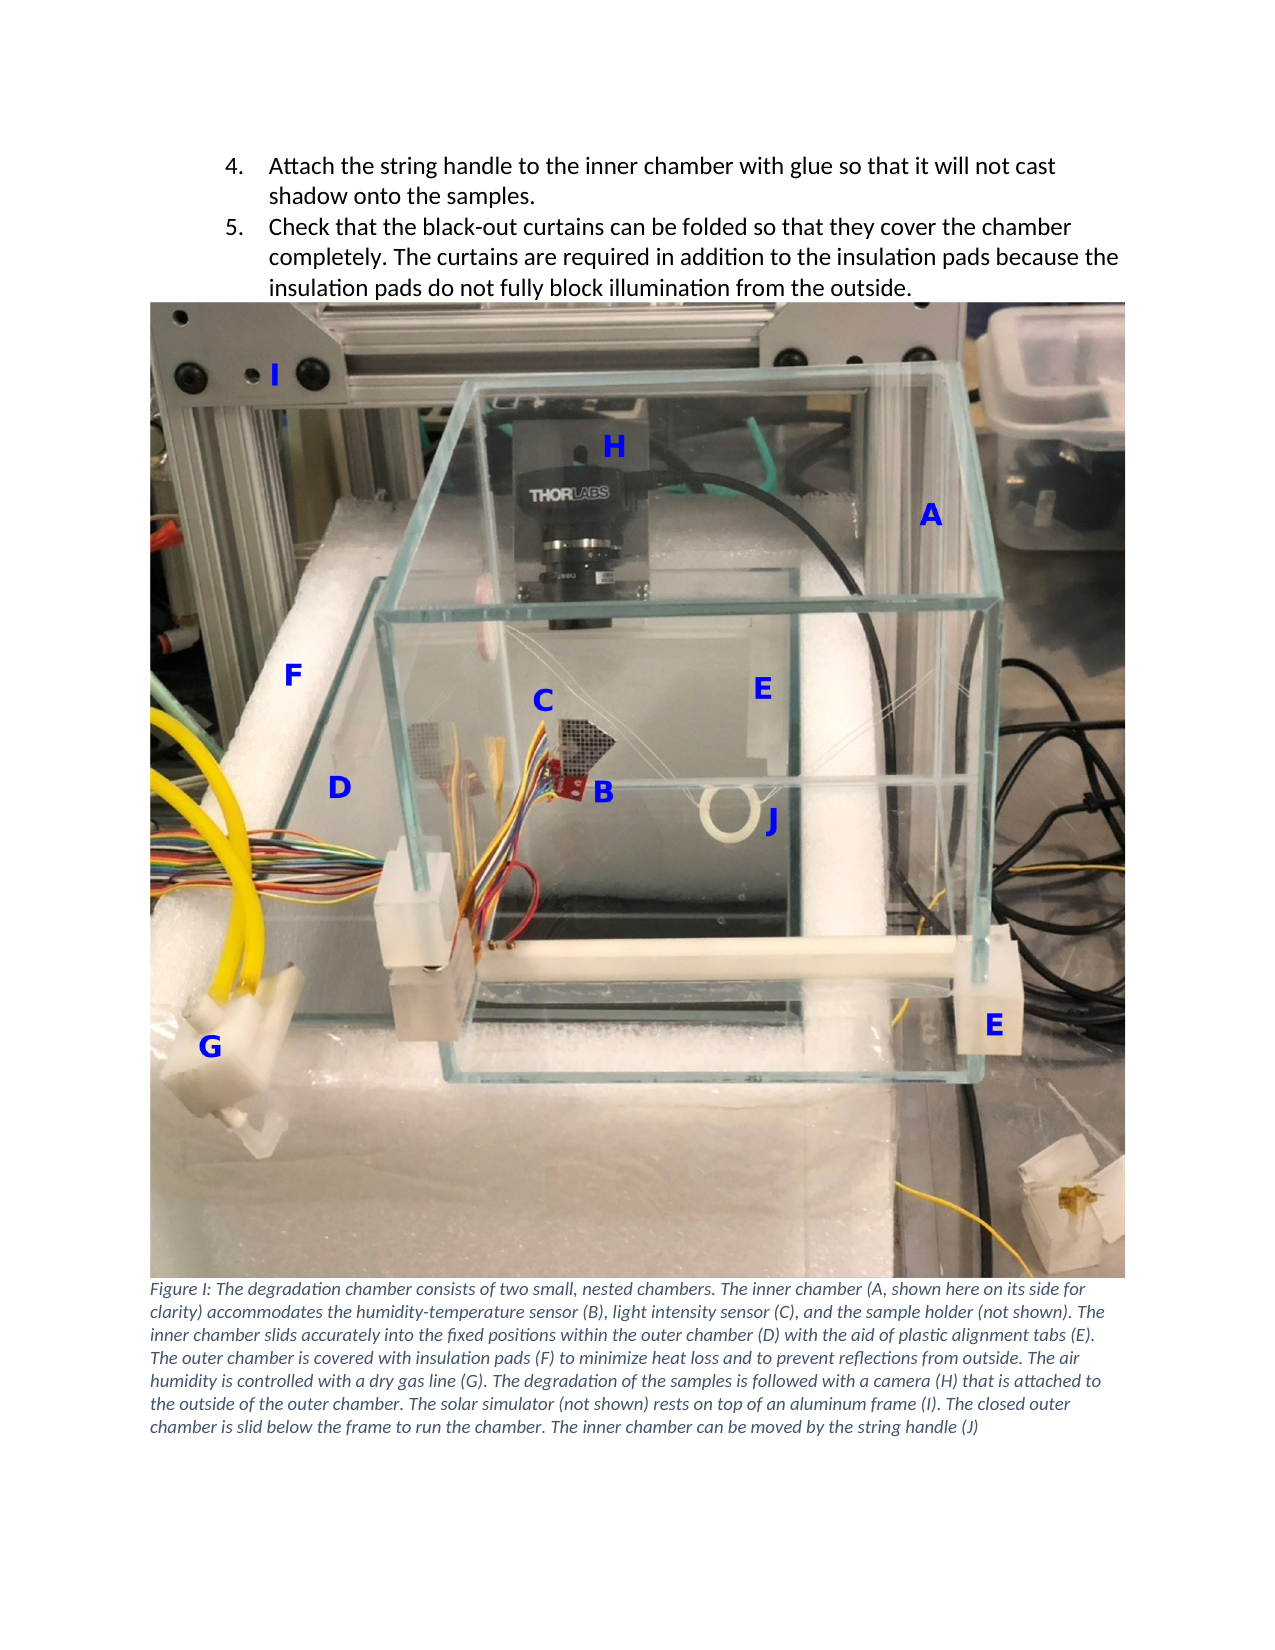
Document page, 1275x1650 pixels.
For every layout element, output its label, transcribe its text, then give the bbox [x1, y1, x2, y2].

text Figure I: The degradation chamber consists of two small, nested chambers. The inner chamber (A, shown here on its side for clarity) accommodates the humidity-temperature sensor (B), light intensity sensor (C), and the sample holder (not shown). The inner chamber slids accurately into the fixed positions within the outer chamber (D) with the aid of plastic alignment tabs (E). The outer chamber is covered with insulation pads (F) to minimize heat loss and to prevent reflections from outside. The air humidity is controlled with a dry gas line (G). The degradation of the samples is followed with a camera (H) that is attached to the outside of the outer chamber. The solar simulator (not shown) rests on top of an aluminum frame (I). The closed outer chamber is slid below the frame to run the chamber. The inner chamber can be moved by the string handle (J) [150, 1278, 1125, 1438]
list Check that the black-out curtains can be folded so that they cover the chamber completely. The curtains are required in addition to the insulation pads because the insulation pads do not fully block illumination from the outside. [225, 211, 1125, 302]
list Attach the string handle to the inner chamber with glue so that it will not cast shadow onto the samples. [225, 150, 1125, 211]
picture [150, 302, 1125, 1278]
